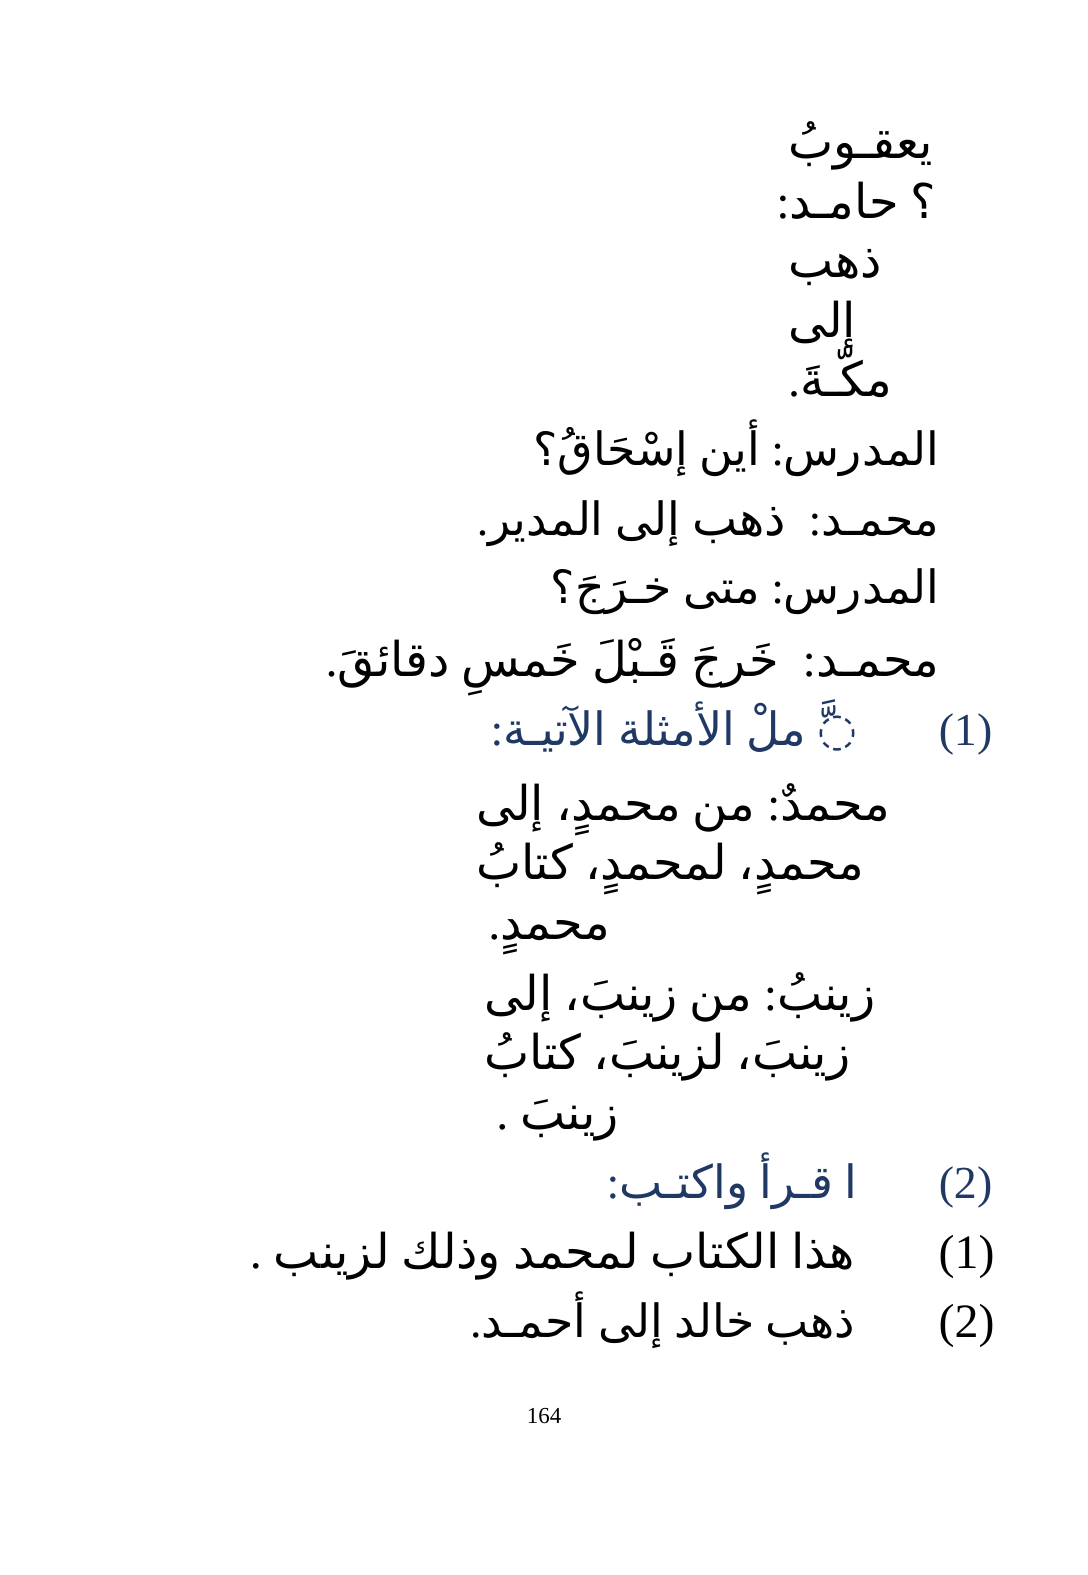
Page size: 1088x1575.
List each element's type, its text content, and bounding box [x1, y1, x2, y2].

list ا قـرأ واكتـب: [304, 1155, 938, 1208]
text محمـد: ذهب إلى المدير. [222, 491, 939, 546]
list َّ ملْ الأمثلة الآتيـة: [304, 702, 938, 755]
text المدرس: أين إسْحَاقُ؟ [222, 423, 939, 476]
text محمدٌ: من محمدٍ، إلى محمدٍ، لمحمدٍ، كتابُ محمدٍ. [464, 776, 938, 950]
list هذا الكتاب لمحمد وذلك لزينب . [184, 1224, 938, 1279]
text محمـد: خَرجَ قَـبْلَ خَمسِ دقائقَ. [184, 631, 939, 686]
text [776, 114, 938, 407]
text زينبُ: من زينبَ، إلى زينبَ، لزينبَ، كتابُ زينبَ . [473, 966, 938, 1139]
text المدرس: متى خـرَجَ؟ [222, 561, 939, 614]
list ذهب خالد إلى أحمـد. [184, 1293, 938, 1348]
